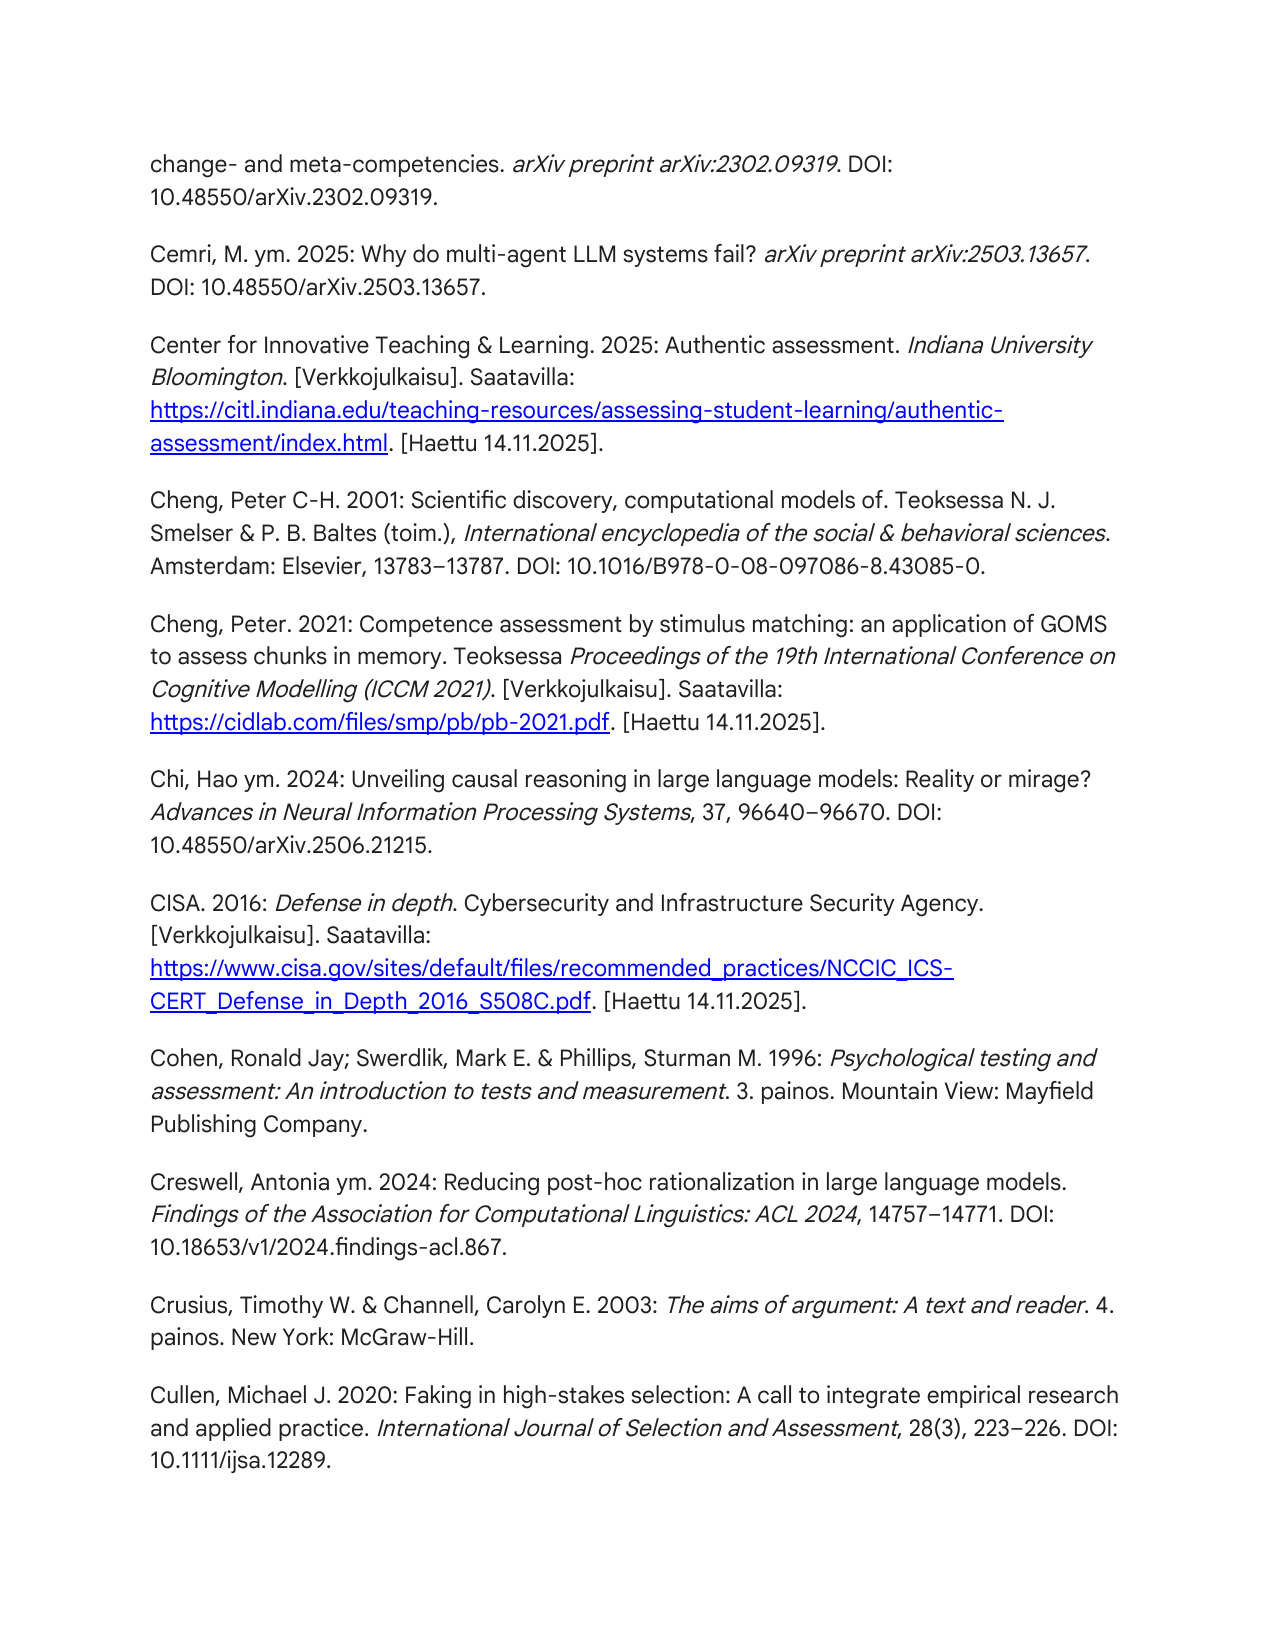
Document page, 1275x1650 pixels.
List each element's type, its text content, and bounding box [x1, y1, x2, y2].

text Cemri, M. ym. 2025: Why do multi-agent LLM systems fail? arXiv preprint arXiv:2503.13657. DOI: 10.48550/arXiv.2503.13657. [150, 240, 1125, 302]
text Chi, Hao ym. 2024: Unveiling causal reasoning in large language models: Reality or mirage? Advances in Neural Information Processing Systems, 37, 96640–96670. DOI: 10.48550/arXiv.2506.21215. [150, 766, 1125, 860]
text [150, 150, 1125, 211]
text Creswell, Antonia ym. 2024: Reducing post-hoc rationalization in large language models. Findings of the Association for Computational Linguistics: ACL 2024, 14757–14771. DOI: 10.18653/v1/2024.findings-acl.867. [150, 1168, 1125, 1262]
text Cullen, Michael J. 2020: Faking in high-stakes selection: A call to integrate empirical research and applied practice. International Journal of Selection and Assessment, 28(3), 223–226. DOI: 10.1111/ijsa.12289. [150, 1381, 1125, 1475]
text Center for Innovative Teaching & Learning. 2025: Authentic assessment. Indiana University Bloomington. [Verkkojulkaisu]. Saatavilla: https://citl.indiana.edu/teaching-resources/assessing-student-learning/authentic-assessment/index.html. [Haettu 14.11.2025]. [150, 331, 1125, 458]
text Crusius, Timothy W. & Channell, Carolyn E. 2003: The aims of argument: A text and reader. 4. painos. New York: McGraw-Hill. [150, 1291, 1125, 1352]
text Cheng, Peter C-H. 2001: Scientific discovery, computational models of. Teoksessa N. J. Smelser & P. B. Baltes (toim.), International encyclopedia of the social & behavioral sciences. Amsterdam: Elsevier, 13783–13787. DOI: 10.1016/B978-0-08-097086-8.43085-0. [150, 487, 1125, 581]
text Cheng, Peter. 2021: Competence assessment by stimulus matching: an application of GOMS to assess chunks in memory. Teoksessa Proceedings of the 19th International Conference on Cognitive Modelling (ICCM 2021). [Verkkojulkaisu]. Saatavilla: https://cidlab.com/files/smp/pb/pb-2021.pdf. [Haettu 14.11.2025]. [150, 610, 1125, 737]
text Cohen, Ronald Jay; Swerdlik, Mark E. & Phillips, Sturman M. 1996: Psychological testing and assessment: An introduction to tests and measurement. 3. painos. Mountain View: Mayfield Publishing Company. [150, 1044, 1125, 1139]
text CISA. 2016: Defense in depth. Cybersecurity and Infrastructure Security Agency. [Verkkojulkaisu]. Saatavilla: https://www.cisa.gov/sites/default/files/recommended_practices/NCCIC_ICS-CERT_Defense_in_Depth_2016_S508C.pdf. [Haettu 14.11.2025]. [150, 889, 1125, 1016]
